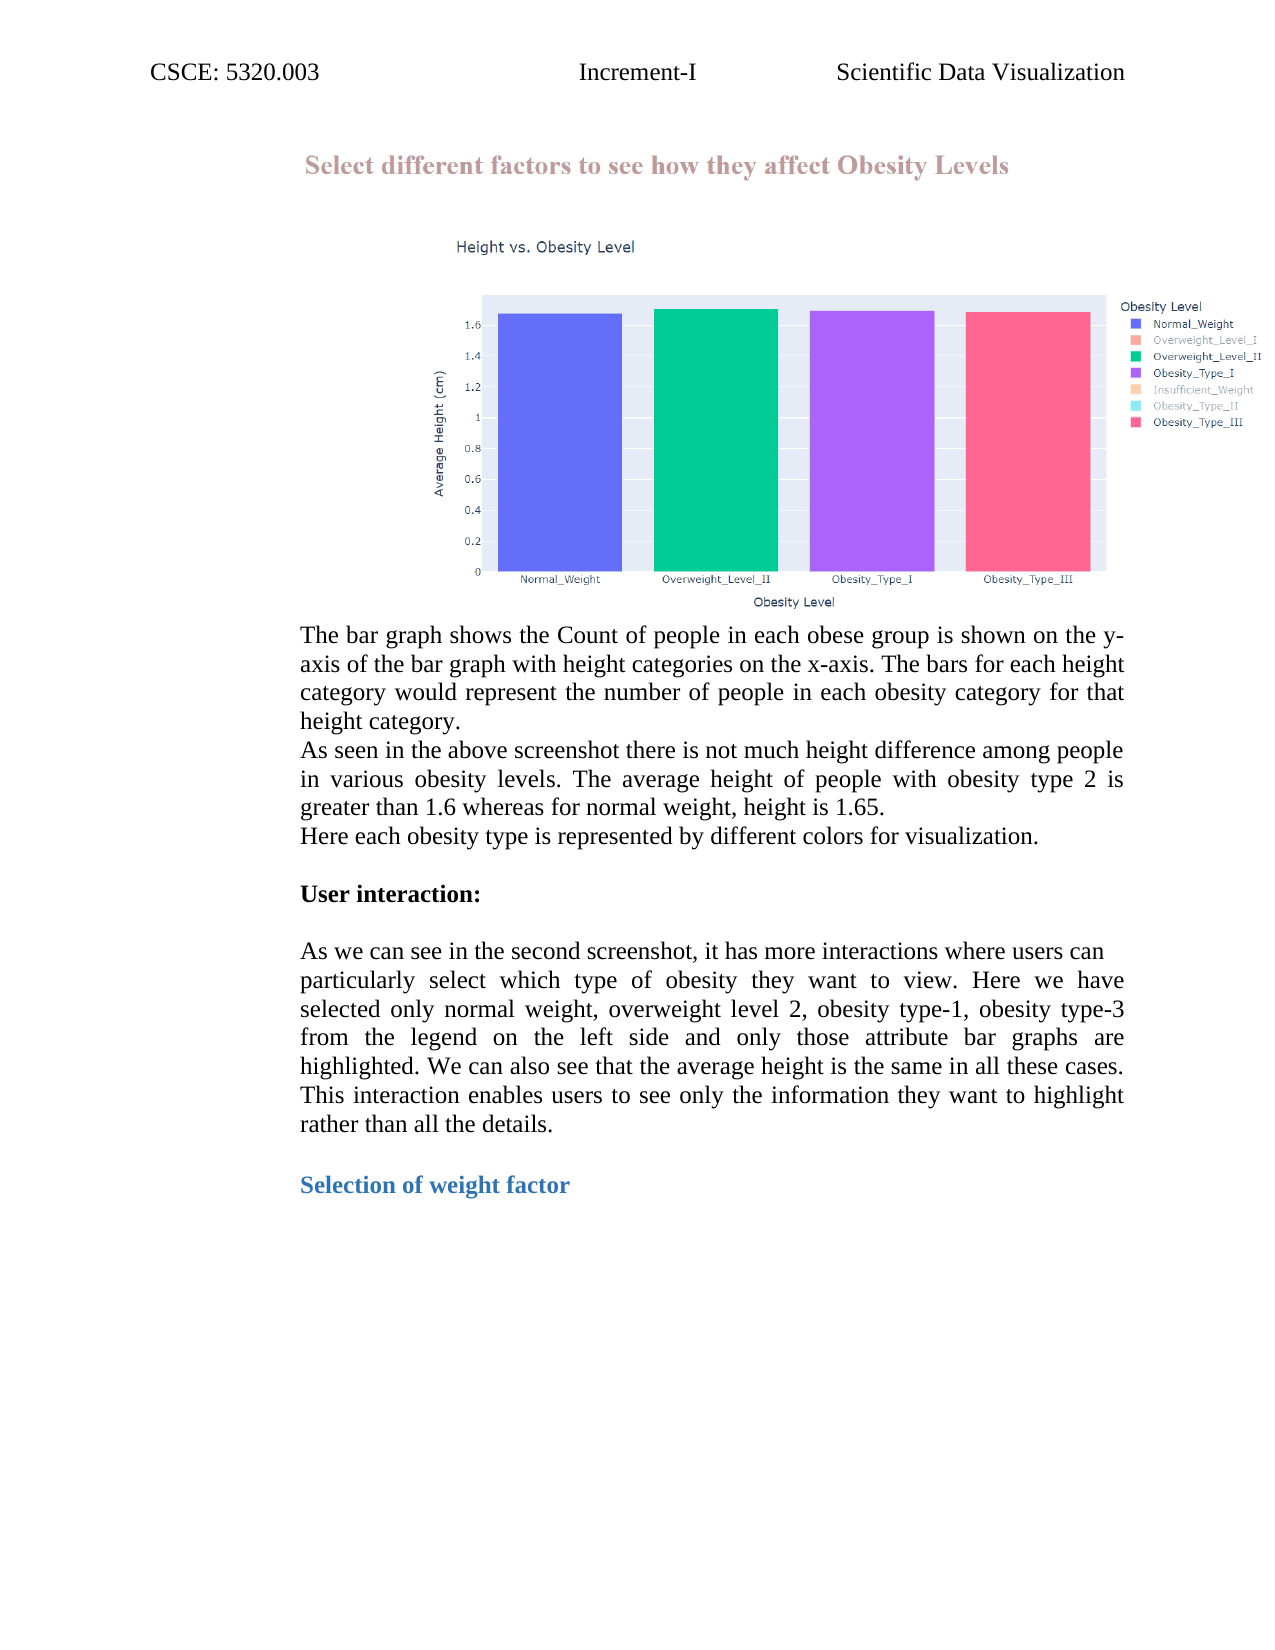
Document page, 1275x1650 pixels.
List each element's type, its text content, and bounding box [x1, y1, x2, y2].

text As seen in the above screenshot there is not much height difference among people in various obesity levels. The average height of people with obesity type 2 is greater than 1.6 whereas for normal weight, height is 1.65. [300, 735, 1125, 821]
text As we can see in the second screenshot, it has more interactions where users can [300, 936, 1125, 965]
picture [300, 150, 1275, 620]
subtitle Selection of weight factor [225, 1170, 1125, 1199]
text User interaction: [225, 879, 1125, 907]
text particularly select which type of obesity they want to view. Here we have selected only normal weight, overweight level 2, obesity type-1, obesity type-3 from the legend on the left side and only those attribute bar graphs are highlighted. We can also see that the average height is the same in all these cases. This interaction enables users to see only the information they want to highlight rather than all the details. [300, 965, 1125, 1137]
text The bar graph shows the Count of people in each obese group is shown on the y-axis of the bar graph with height categories on the x-axis. The bars for each height category would represent the number of people in each obesity category for that height category. [300, 620, 1125, 735]
text Here each obesity type is represented by different colors for visualization. [225, 821, 1125, 850]
